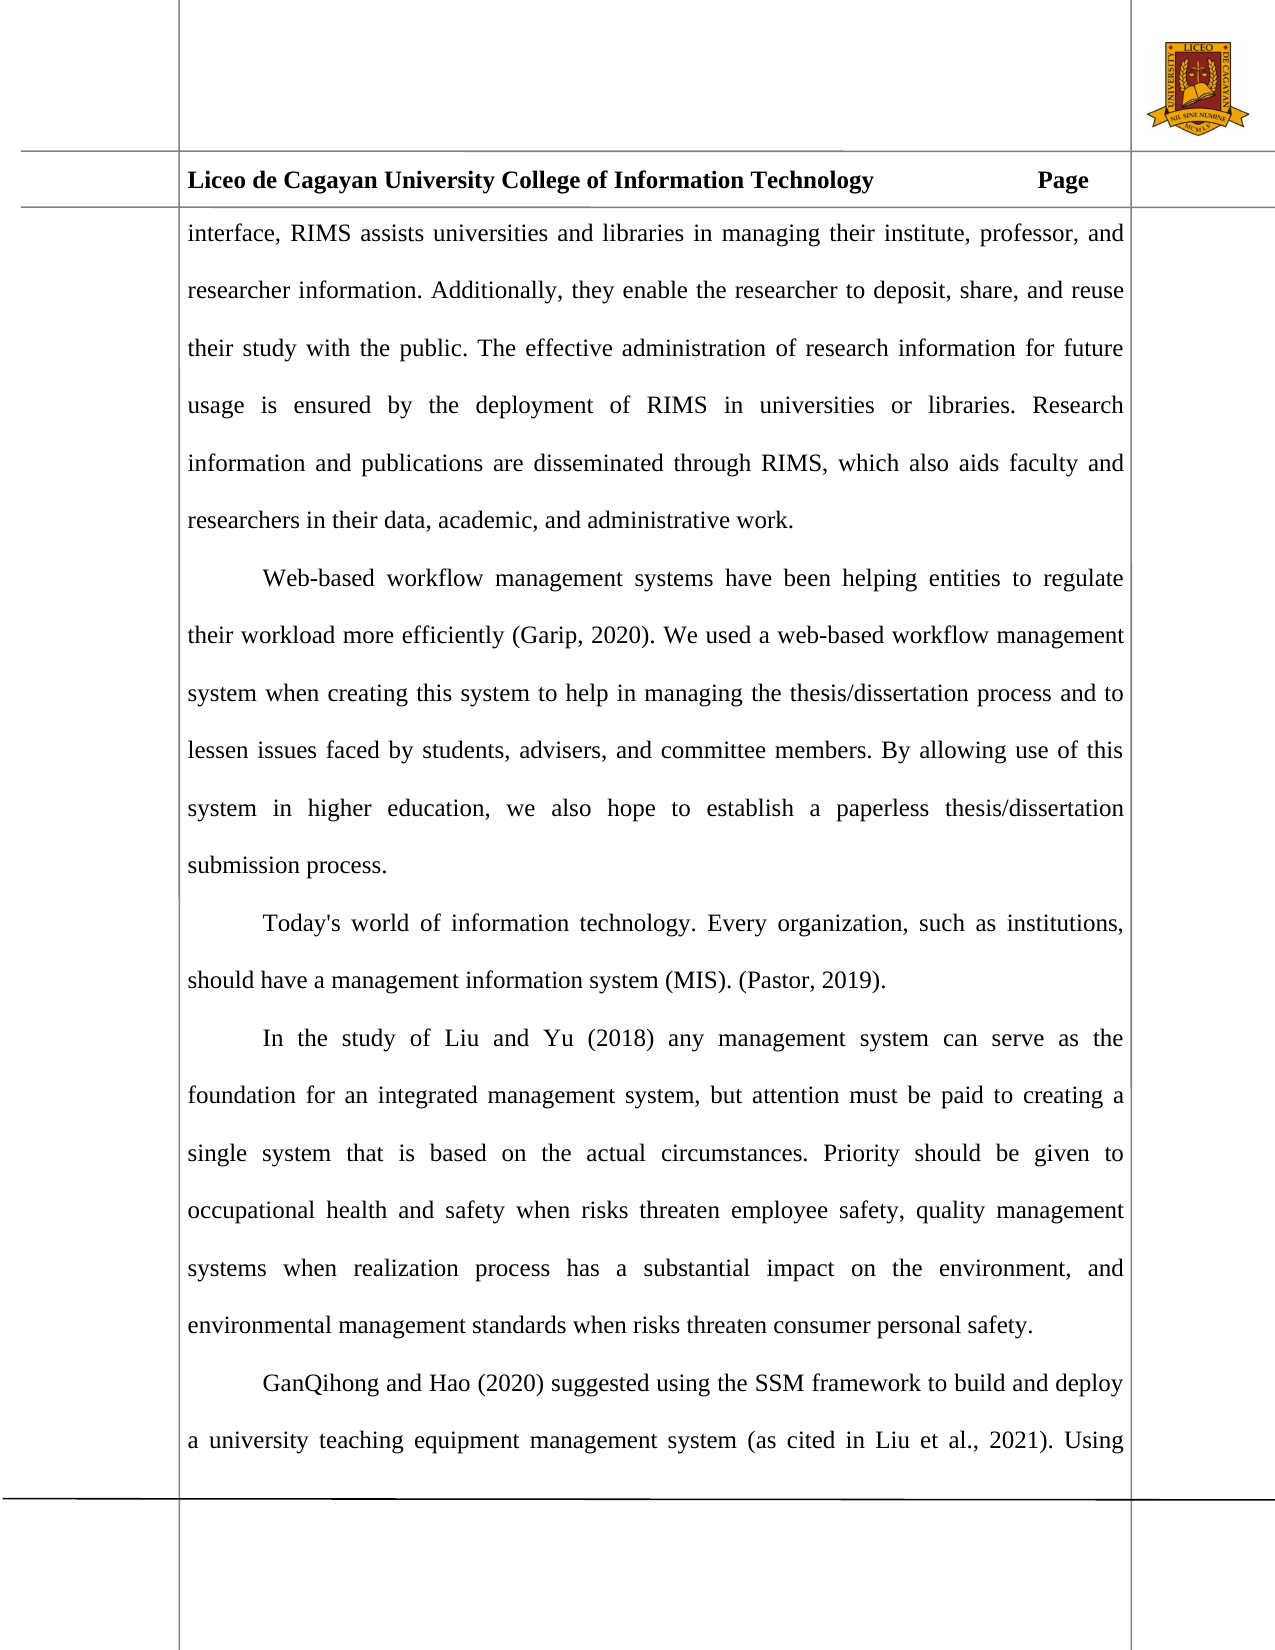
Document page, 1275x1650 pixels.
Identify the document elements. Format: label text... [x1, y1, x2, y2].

text Web-based workflow management systems have been helping entities to regulate their workload more efficiently (Garip, 2020). We used a web-based workflow management system when creating this system to help in managing the thesis/dissertation process and to lessen issues faced by students, advisers, and committee members. By allowing use of this system in higher education, we also hope to establish a paperless thesis/dissertation submission process. [187, 563, 1125, 879]
text Today's world of information technology. Every organization, such as institutions, should have a management information system (MIS). (Pastor, 2019). [187, 908, 1125, 994]
text In the study of Liu and Yu (2018) any management system can serve as the foundation for an integrated management system, but attention must be paid to creating a single system that is based on the actual circumstances. Priority should be given to occupational health and safety when risks threaten employee safety, quality management systems when realization process has a substantial impact on the environment, and environmental management standards when risks threaten consumer personal safety. [187, 1023, 1125, 1339]
picture [1146, 42, 1250, 136]
